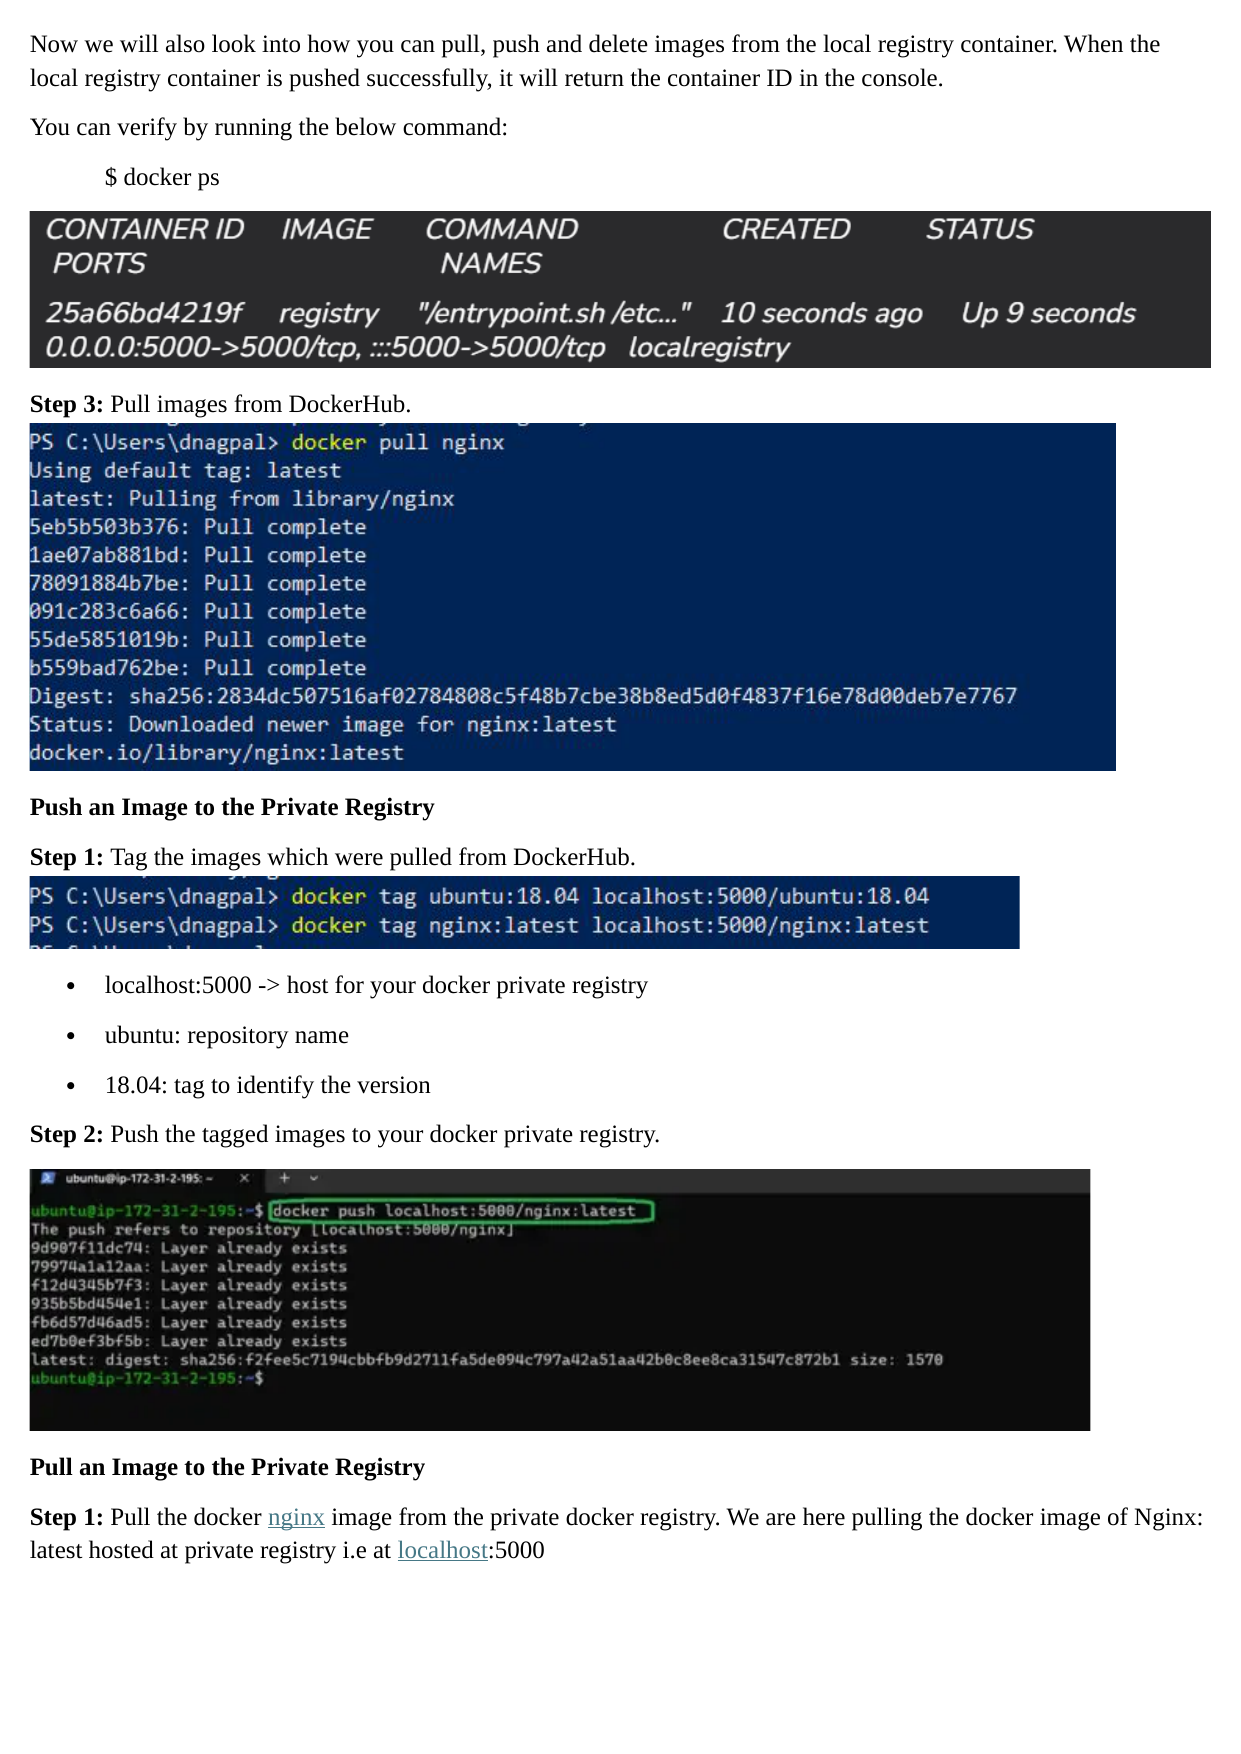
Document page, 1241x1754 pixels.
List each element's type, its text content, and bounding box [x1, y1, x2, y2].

text You can verify by running the below command: [29, 112, 1211, 141]
text Push an Image to the Private Registry [29, 792, 1211, 821]
picture [29, 876, 1020, 949]
picture [29, 423, 1116, 771]
picture [29, 211, 1211, 368]
text Pull an Image to the Private Registry [29, 1452, 1211, 1481]
list ubuntu: repository name [67, 1020, 1211, 1049]
list 18.04: tag to identify the version [67, 1070, 1211, 1098]
picture [29, 1169, 1091, 1431]
text $ docker ps [29, 162, 1211, 191]
text Now we will also look into how you can pull, push and delete images from the local registry container. When the local registry container is pushed successfully, it will return the container ID in the console. [29, 29, 1211, 91]
text Step 1: Pull the docker nginx image from the private docker registry. We are here pulling the docker image of Nginx: latest hosted at private registry i.e at localhost:5000 [29, 1502, 1211, 1563]
list localhost:5000 -> host for your docker private registry [67, 970, 1211, 999]
text Step 2: Push the tagged images to your docker private registry. [29, 1119, 1211, 1148]
